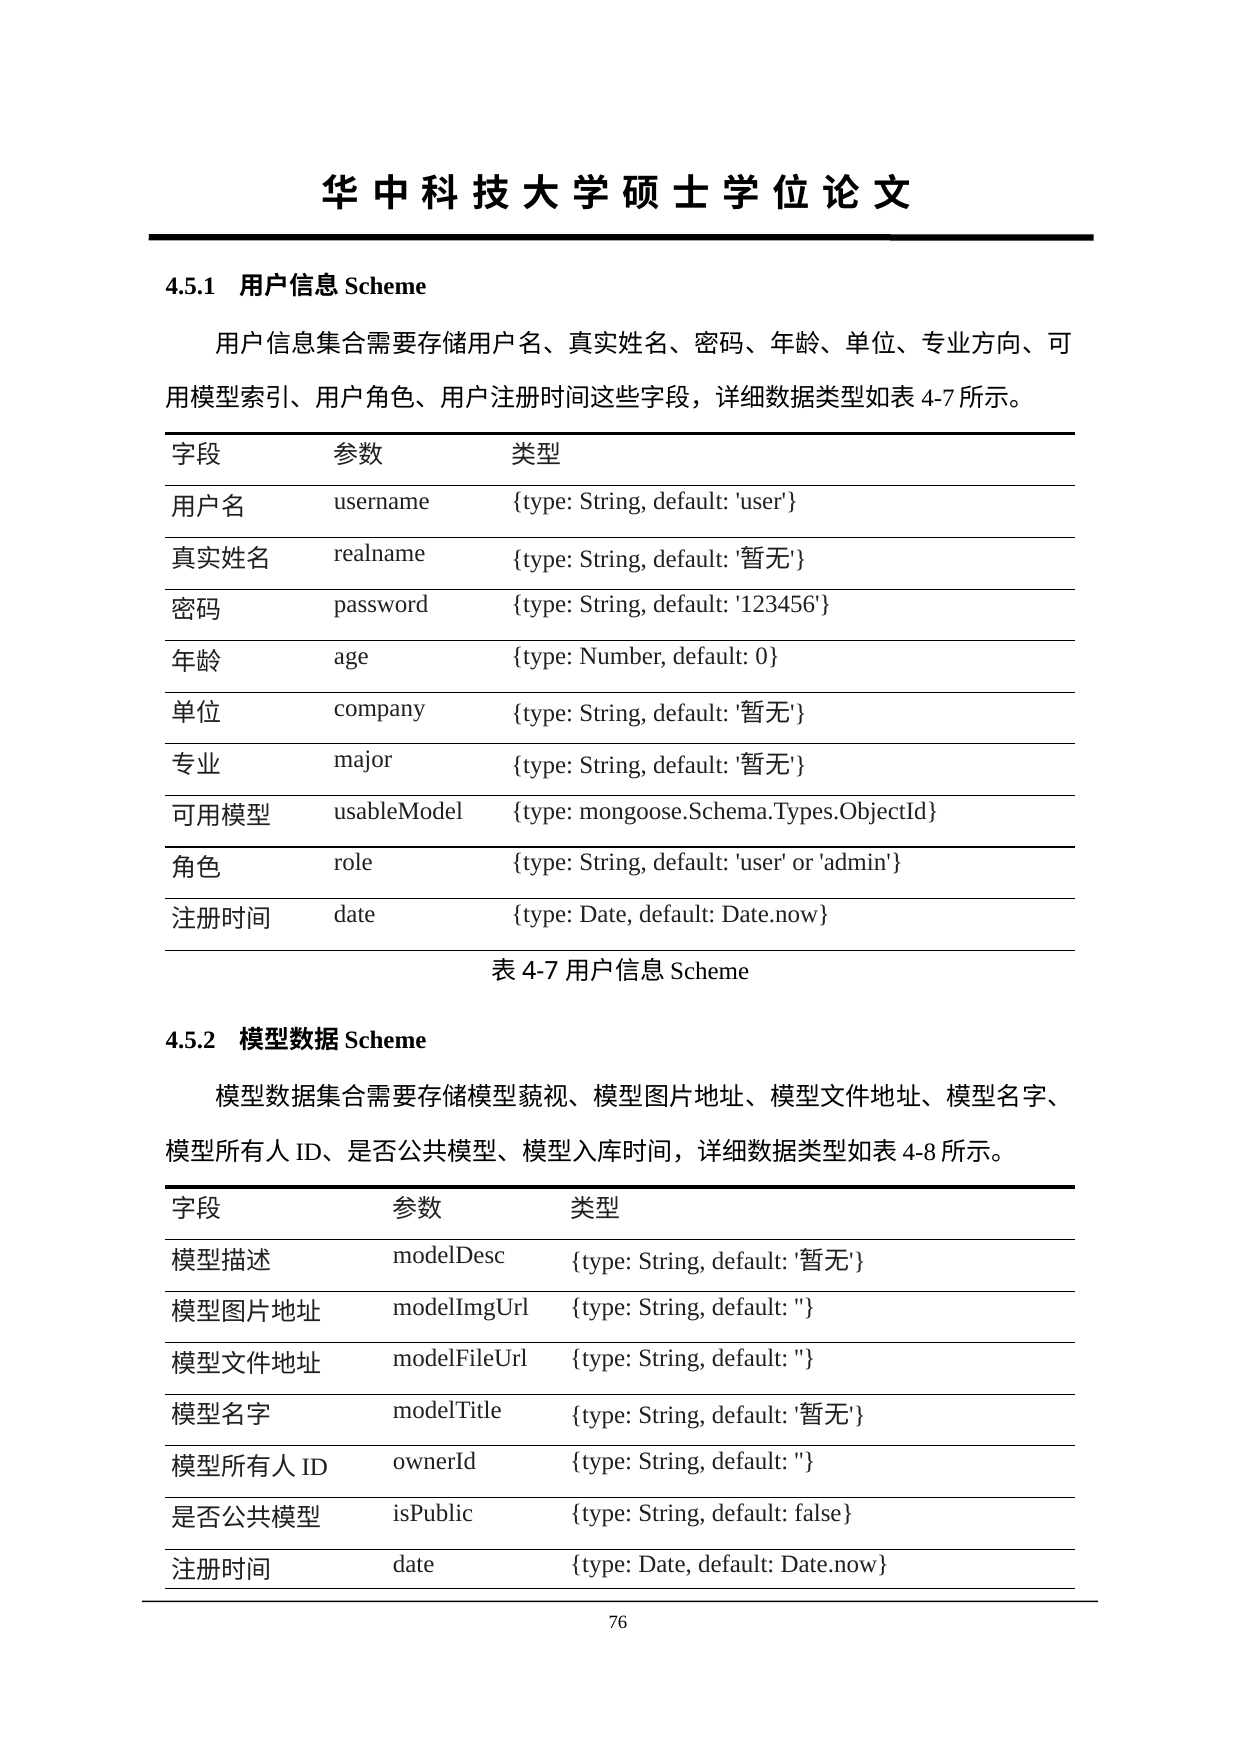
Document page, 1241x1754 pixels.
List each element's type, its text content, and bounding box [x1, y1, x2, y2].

table_cell {type: String, default: ''} [564, 1343, 1075, 1394]
table_cell {type: String, default: ''} [564, 1292, 1075, 1342]
table_cell {type: String, default: '暂无'} [564, 1395, 1075, 1445]
table_cell {type: String, default: '暂无'} [505, 744, 1075, 795]
table_cell 模型文件地址 [165, 1343, 387, 1394]
table_cell username [328, 486, 505, 537]
table_cell {type: String, default: '123456'} [505, 590, 1075, 640]
table_cell date [328, 899, 505, 949]
subtitle 模型数据Scheme [165, 1019, 1075, 1056]
table_cell {type: Number, default: 0} [505, 641, 1075, 692]
table_cell 模型描述 [165, 1240, 387, 1291]
table_cell 单位 [165, 693, 328, 743]
table_header 类型 [564, 1189, 1075, 1239]
table_cell {type: String, default: 'user' or 'admin'} [505, 848, 1075, 898]
table_cell modelDesc [387, 1240, 564, 1291]
table_cell isPublic [387, 1498, 564, 1548]
table_cell modelFileUrl [387, 1343, 564, 1394]
table_cell major [328, 744, 505, 795]
table_header 类型 [505, 435, 1075, 485]
table_header 参数 [328, 435, 505, 485]
table_header 字段 [165, 435, 328, 485]
table_cell 用户名 [165, 486, 328, 537]
table_cell ownerId [387, 1446, 564, 1497]
table_header 字段 [165, 1189, 387, 1239]
table_cell role [328, 848, 505, 898]
table_cell {type: String, default: 'user'} [505, 486, 1075, 537]
table_cell 角色 [165, 848, 328, 898]
table_cell 注册时间 [165, 1550, 387, 1587]
table_cell 专业 [165, 744, 328, 795]
table_cell {type: String, default: '暂无'} [505, 538, 1075, 588]
table_cell {type: Date, default: Date.now} [505, 899, 1075, 949]
subtitle 用户信息Scheme [165, 266, 1075, 302]
table_cell realname [328, 538, 505, 588]
table_cell age [328, 641, 505, 692]
table_cell company [328, 693, 505, 743]
table_cell 是否公共模型 [165, 1498, 387, 1548]
table_cell 年龄 [165, 641, 328, 692]
table_cell date [387, 1550, 564, 1587]
table_cell {type: mongoose.Schema.Types.ObjectId} [505, 796, 1075, 846]
table_cell 注册时间 [165, 899, 328, 949]
table_cell {type: String, default: '暂无'} [505, 693, 1075, 743]
table_cell modelTitle [387, 1395, 564, 1445]
table_cell 模型图片地址 [165, 1292, 387, 1342]
table_cell 可用模型 [165, 796, 328, 846]
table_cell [564, 1550, 1075, 1587]
table_cell usableModel [328, 796, 505, 846]
table_cell 模型所有人ID [165, 1446, 387, 1497]
table_cell 真实姓名 [165, 538, 328, 588]
table_cell {type: String, default: false} [564, 1498, 1075, 1548]
table_cell password [328, 590, 505, 640]
table_cell {type: String, default: ''} [564, 1446, 1075, 1497]
table_header 参数 [387, 1189, 564, 1239]
table_cell 密码 [165, 590, 328, 640]
table_cell {type: String, default: '暂无'} [564, 1240, 1075, 1291]
table_cell 模型名字 [165, 1395, 387, 1445]
table_cell modelImgUrl [387, 1292, 564, 1342]
